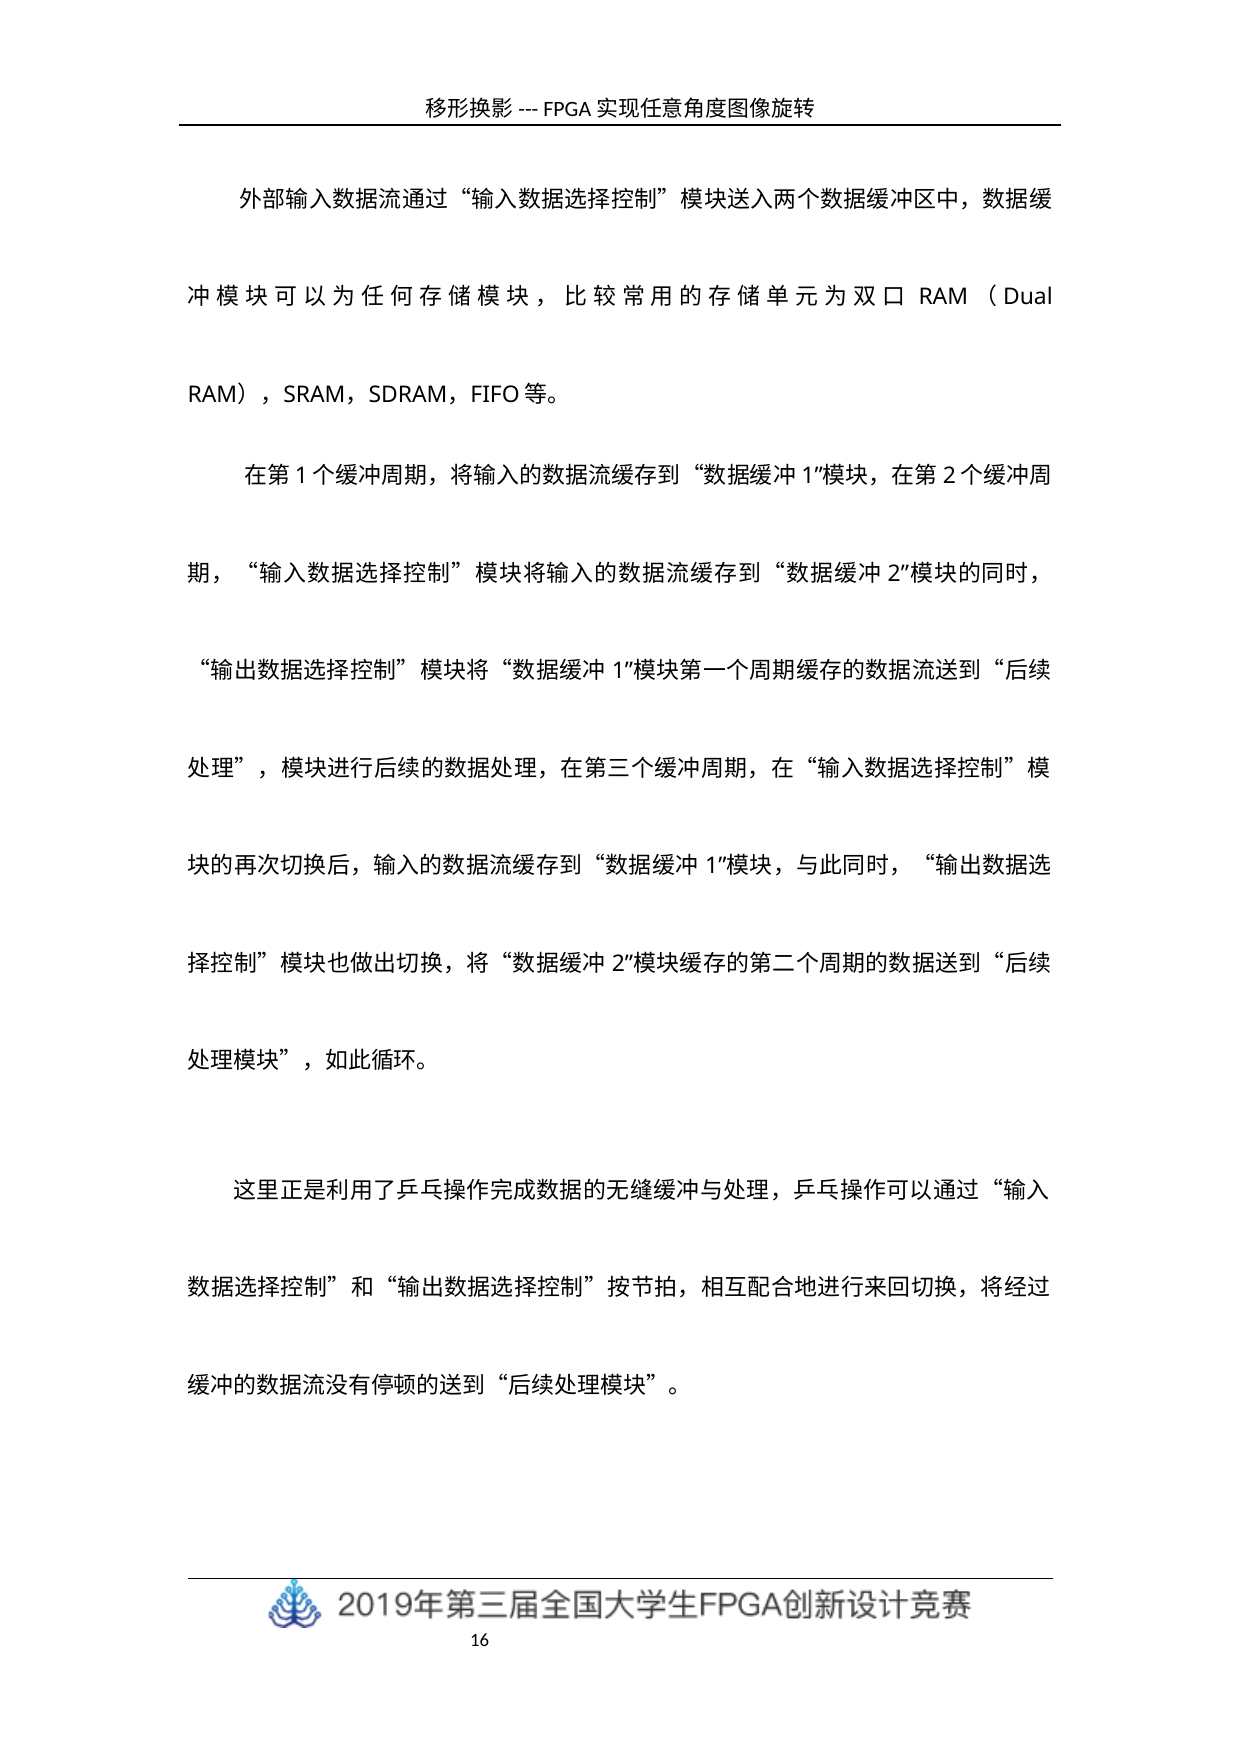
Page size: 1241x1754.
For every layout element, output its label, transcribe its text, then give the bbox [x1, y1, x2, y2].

text 外部输入数据流通过“输入数据选择控制”模块送入两个数据缓冲区中，数据缓冲模块可以为任何存储模块，比较常用的存储单元为双口RAM（Dual RAM），SRAM，SDRAM，FIFO等。 [187, 164, 1053, 424]
text 在第1个缓冲周期，将输入的数据流缓存到“数据缓冲1”模块，在第2个缓冲周期，“输入数据选择控制”模块将输入的数据流缓存到“数据缓冲2”模块的同时，“输出数据选择控制”模块将“数据缓冲1”模块第一个周期缓存的数据流送到“后续处理”，模块进行后续的数据处理，在第三个缓冲周期，在“输入数据选择控制”模块的再次切换后，输入的数据流缓存到“数据缓冲1”模块，与此同时，“输出数据选择控制”模块也做出切换，将“数据缓冲2”模块缓存的第二个周期的数据送到“后续处理模块”，如此循环。 [187, 441, 1053, 1091]
text 这里正是利用了乒乓操作完成数据的无缝缓冲与处理，乒乓操作可以通过“输入数据选择控制”和“输出数据选择控制”按节拍，相互配合地进行来回切换，将经过缓冲的数据流没有停顿的送到“后续处理模块”。 [187, 1156, 1053, 1416]
picture [268, 1579, 972, 1628]
